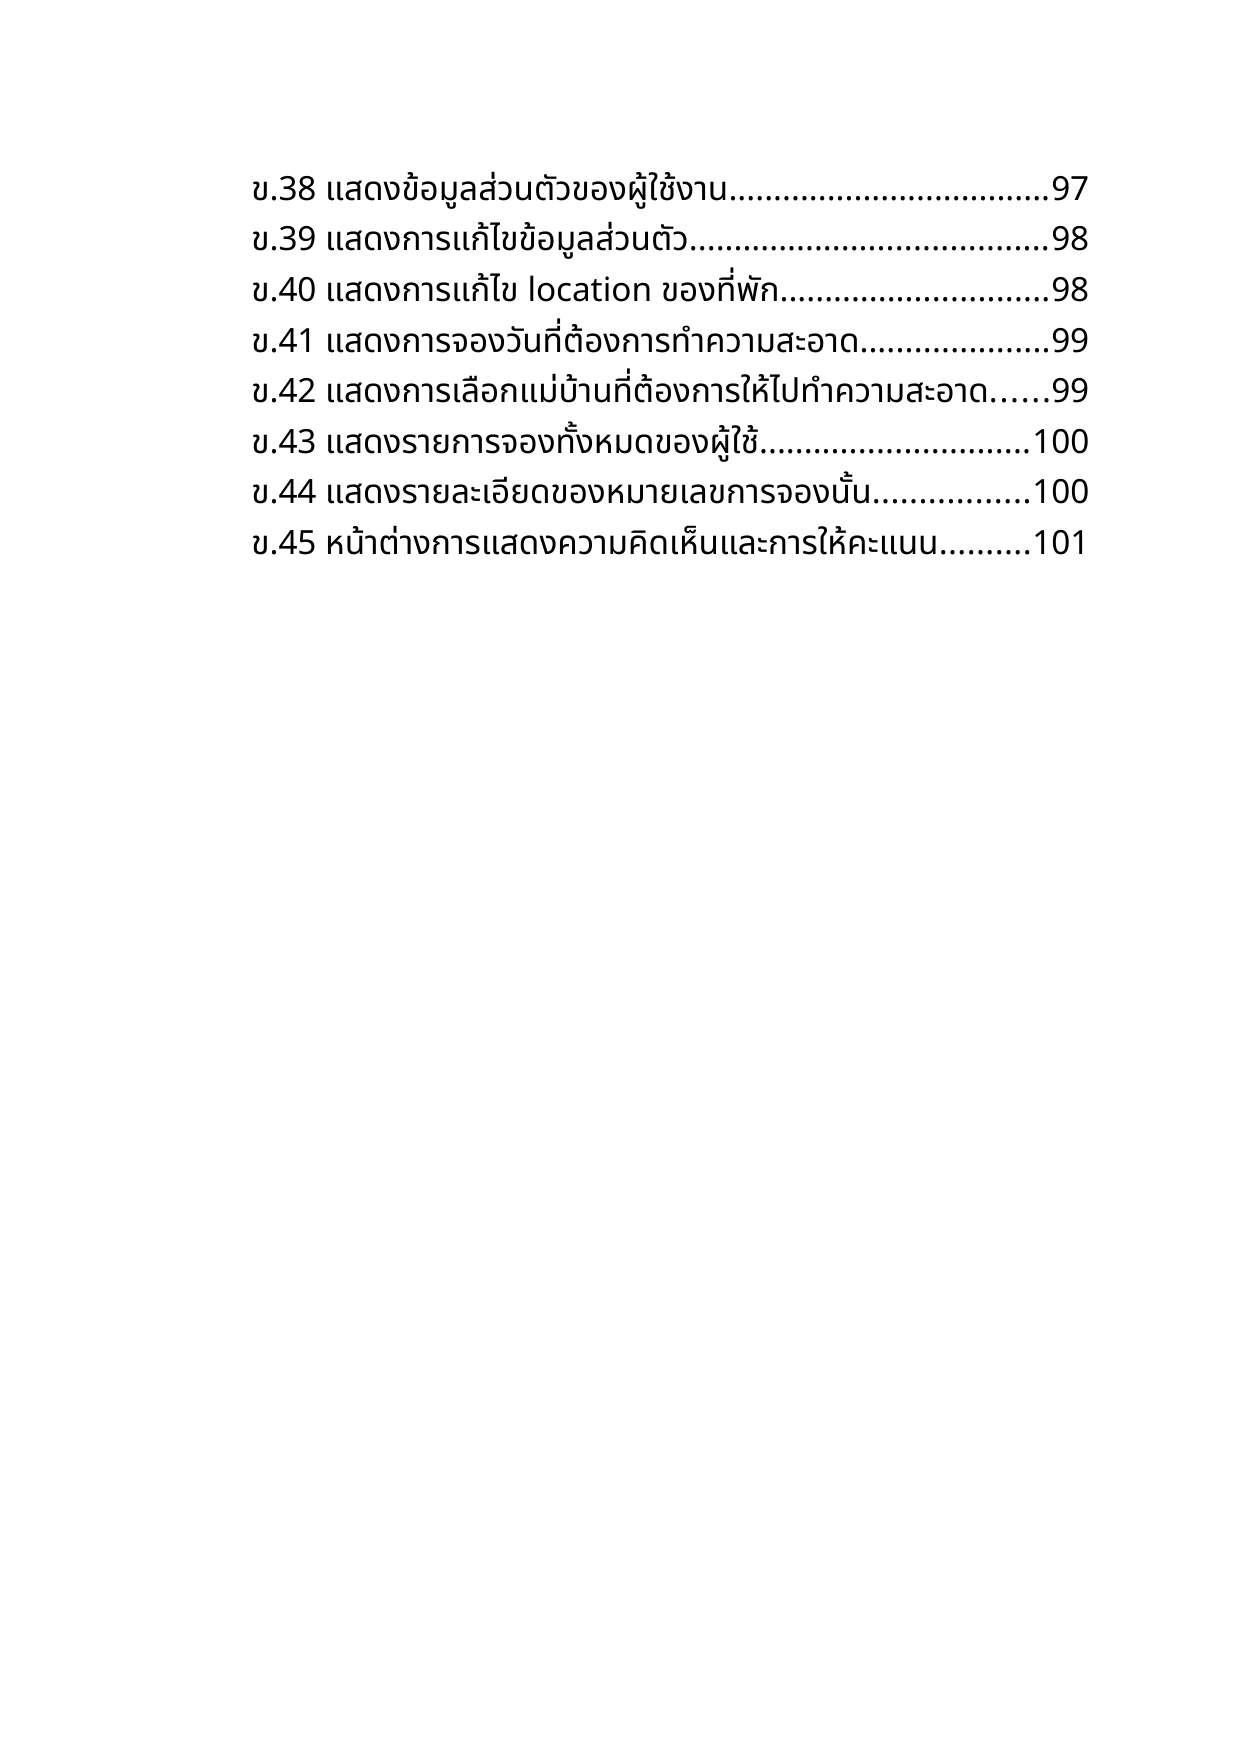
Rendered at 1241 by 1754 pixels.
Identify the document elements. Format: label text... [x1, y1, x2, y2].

text ข.38 แสดงข้อมูลส่วนตัวของผู้ใช้งาน 97 [251, 164, 1090, 215]
text ข.39 แสดงการแก้ไขข้อมูลส่วนตัว 98 [251, 215, 1090, 266]
text ข.40 แสดงการแก้ไข location ของที่พัก 98 [251, 266, 1090, 316]
text ข.43 แสดงรายการจองทั้งหมดของผู้ใช้ 100 [251, 418, 1090, 468]
text ข.45 หน้าต่างการแสดงความคิดเห็นและการให้คะแนน 101 [251, 519, 1090, 569]
text ข.41 แสดงการจองวันที่ต้องการทำความสะอาด 99 [251, 316, 1090, 367]
text ข.42 แสดงการเลือกแม่บ้านที่ต้องการให้ไปทำความสะอาด 99 [251, 367, 1090, 418]
text ข.44 แสดงรายละเอียดของหมายเลขการจองนั้น 100 [251, 468, 1090, 519]
